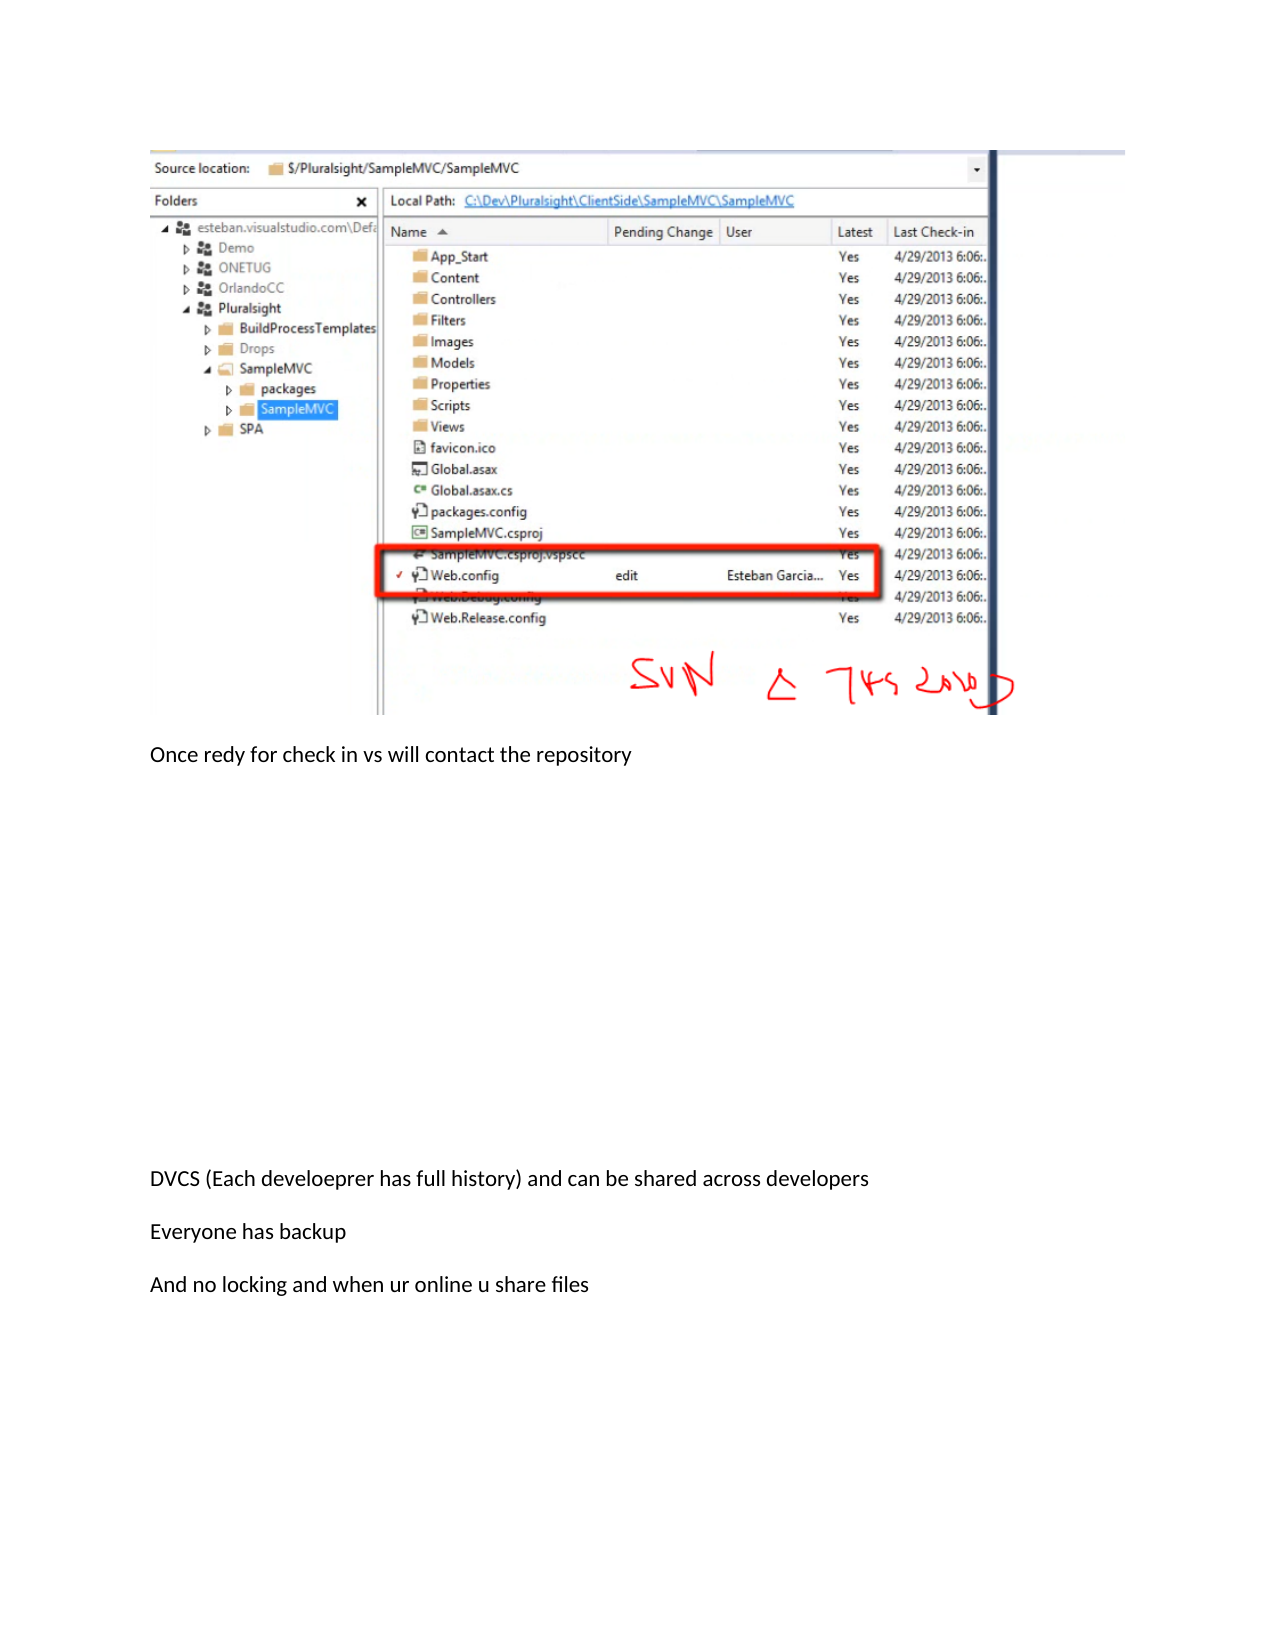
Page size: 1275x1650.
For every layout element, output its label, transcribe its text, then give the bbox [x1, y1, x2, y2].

text DVCS (Each develoeprer has full history) and can be shared across developers [150, 1164, 1125, 1192]
text Everyone has backup [150, 1217, 1125, 1245]
text Once redy for check in vs will contact the repository [150, 740, 1125, 768]
text And no locking and when ur online u share files [150, 1270, 1125, 1298]
picture [150, 150, 1125, 715]
